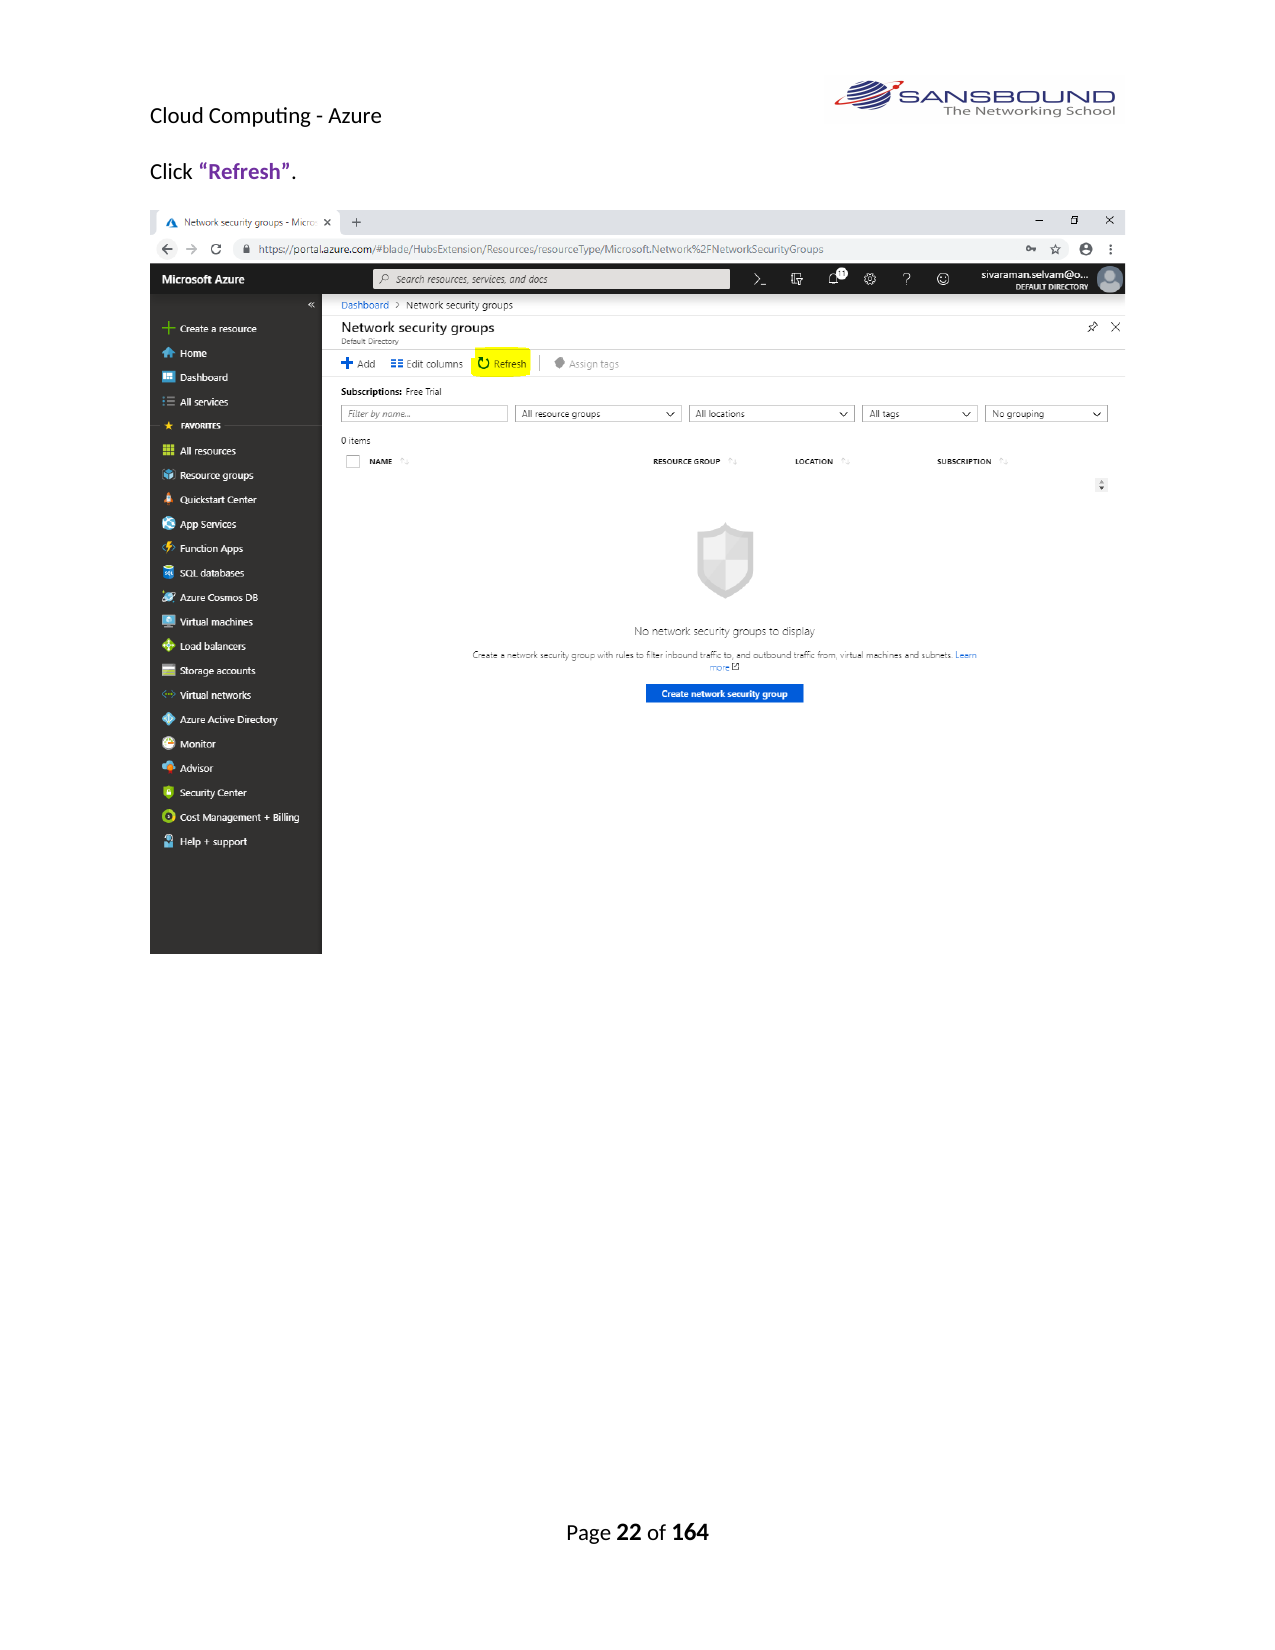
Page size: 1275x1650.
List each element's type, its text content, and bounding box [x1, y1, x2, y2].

picture [823, 75, 1125, 124]
text Click “Refresh”. [150, 157, 1125, 185]
picture [150, 210, 1125, 954]
